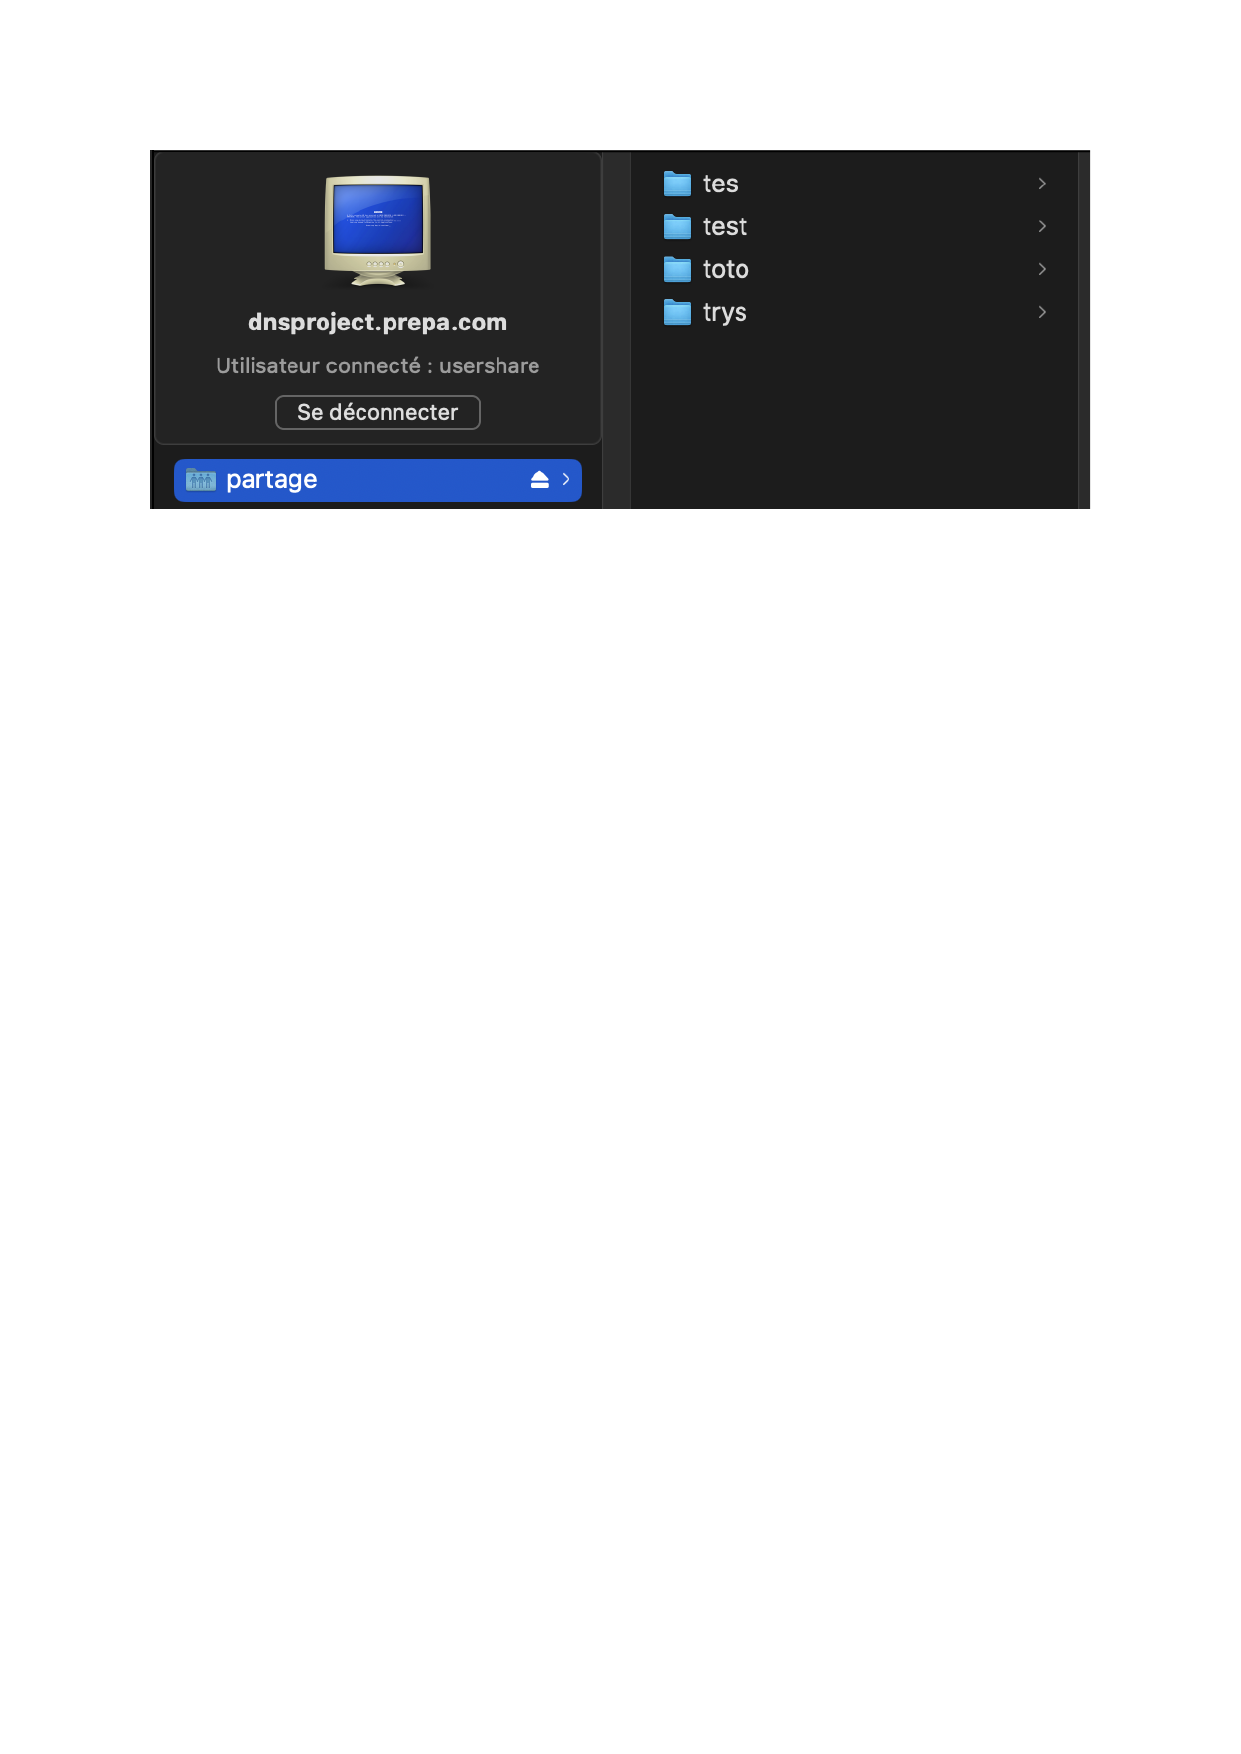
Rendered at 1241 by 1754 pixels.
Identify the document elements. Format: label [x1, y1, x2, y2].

picture [150, 150, 1091, 509]
